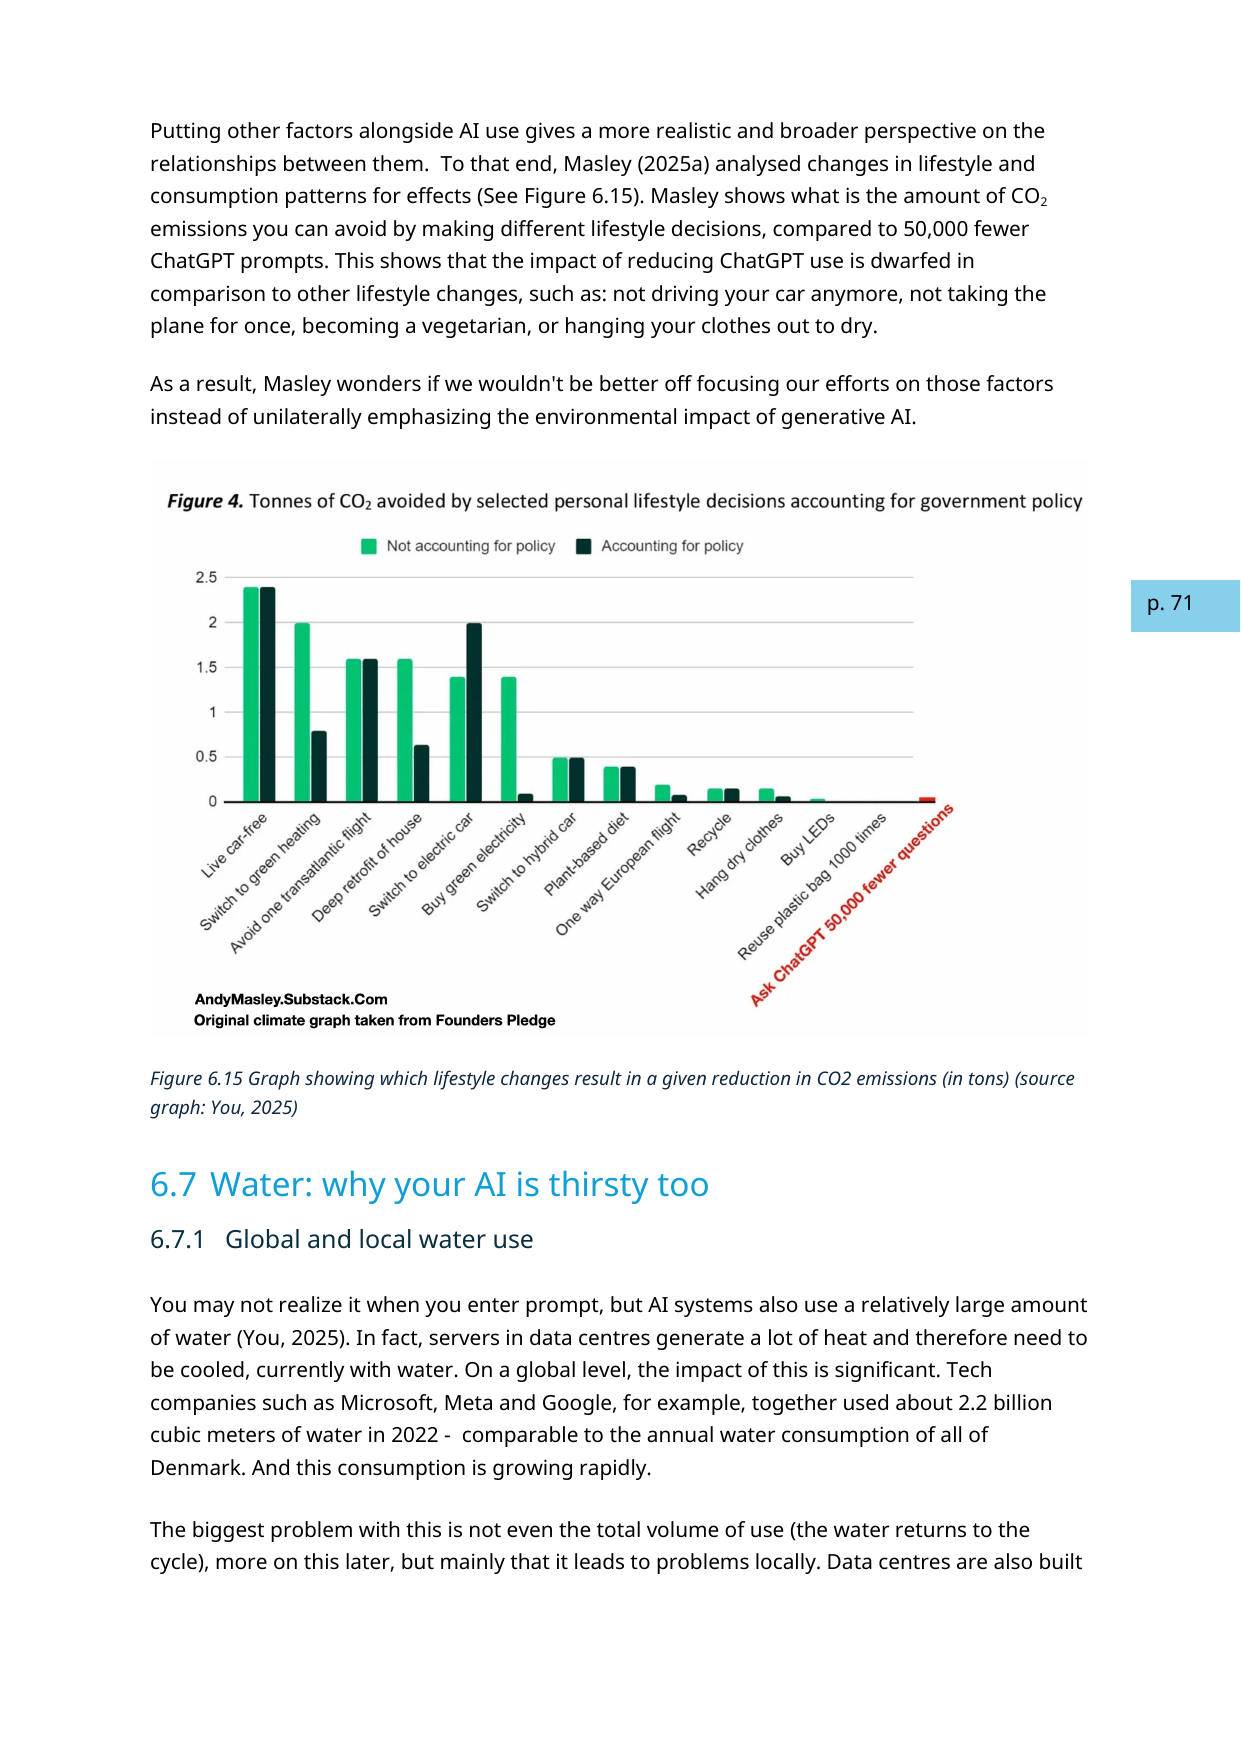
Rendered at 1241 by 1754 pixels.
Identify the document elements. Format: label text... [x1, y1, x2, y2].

subtitle Water: why your AI is thirsty too [150, 1161, 1090, 1207]
subtitle Global and local water use [150, 1222, 1090, 1256]
picture [150, 459, 1091, 1036]
text You may not realize it when you enter prompt, but AI systems also use a relatively large amount of water (You, 2025). In fact, servers in data centres generate a lot of heat and therefore need to be cooled, currently with water. On a global level, the impact of this is significant. Tech companies such as Microsoft, Meta and Google, for example, together used about 2.2 billion cubic meters of water in 2022 - comparable to the annual water consumption of all of Denmark. And this consumption is growing rapidly. [150, 1290, 1090, 1482]
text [150, 1515, 1090, 1576]
text As a result, Masley wonders if we wouldn't be better off focusing our efforts on those factors instead of unilaterally emphasizing the environmental impact of generative AI. [150, 369, 1090, 430]
